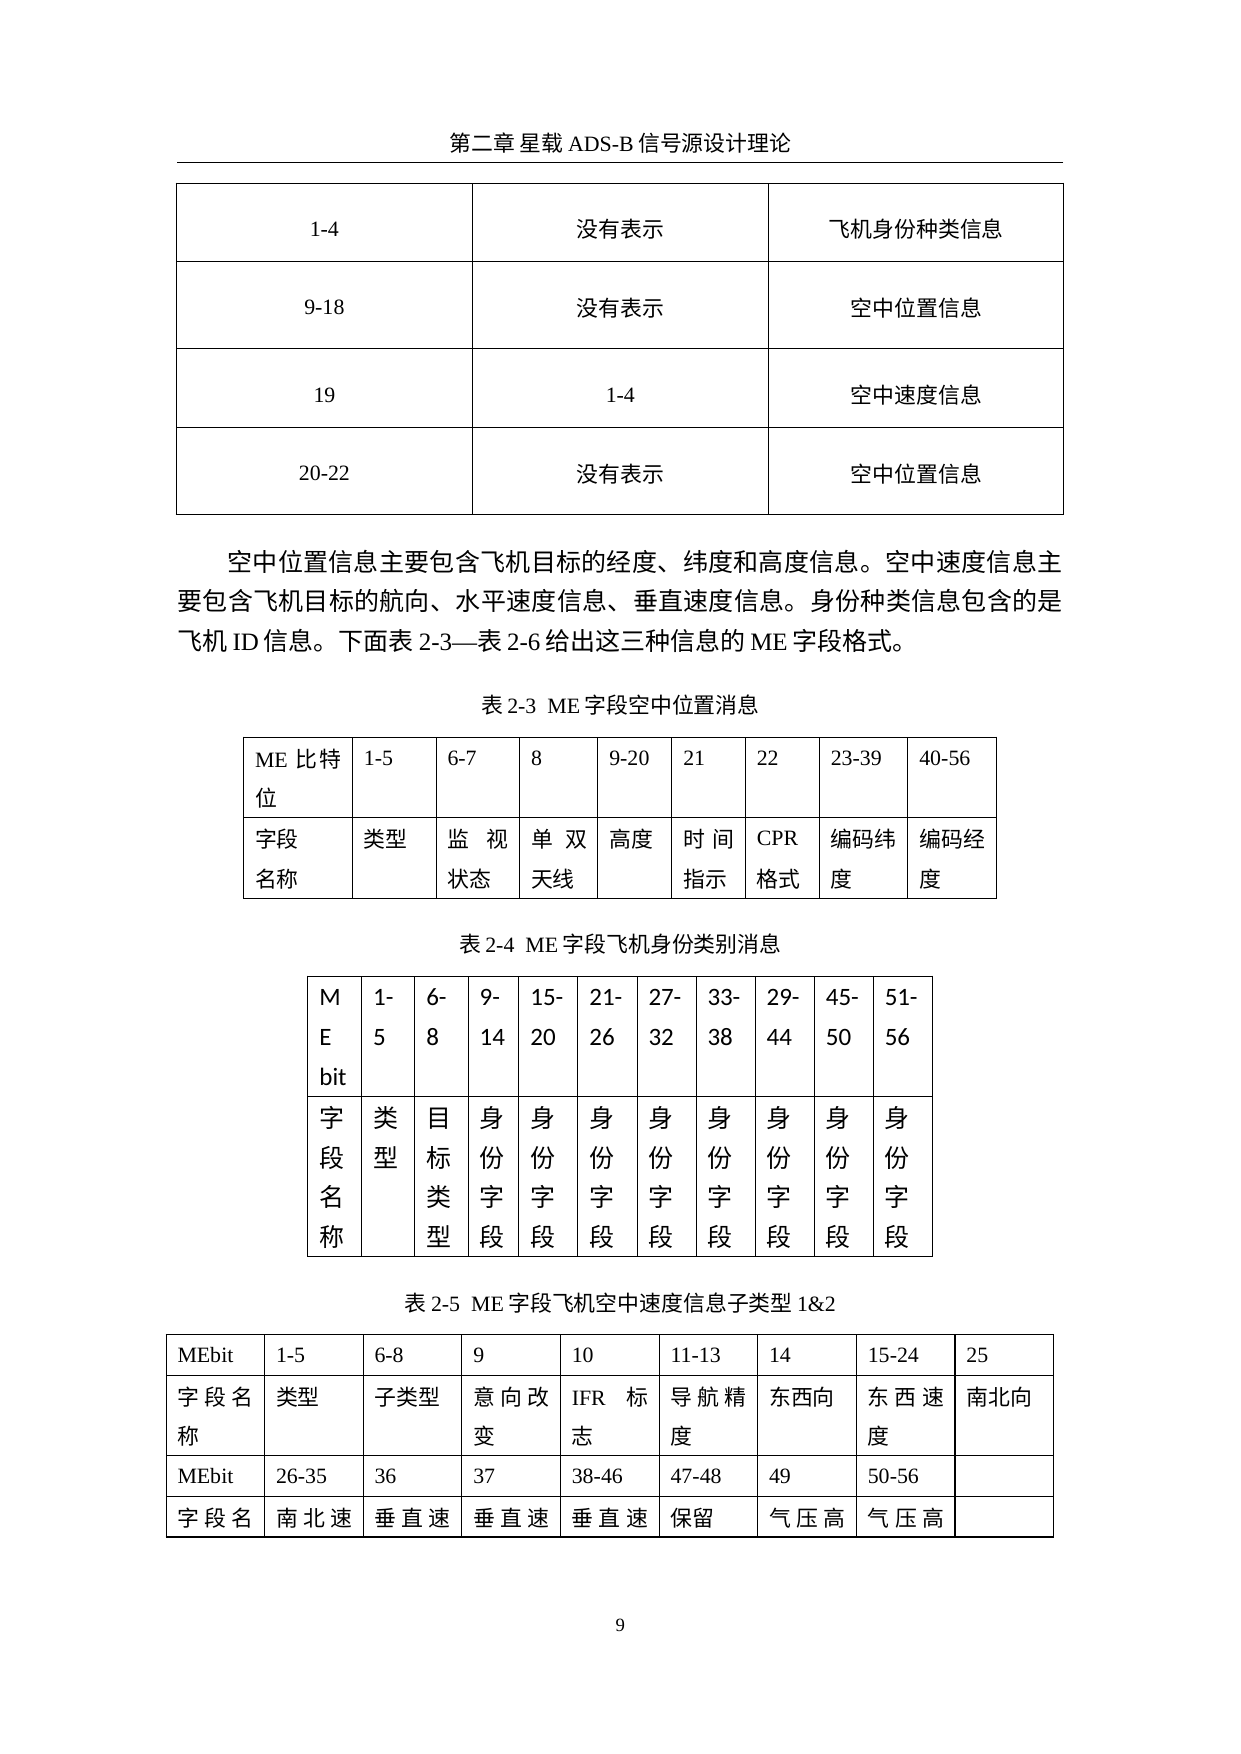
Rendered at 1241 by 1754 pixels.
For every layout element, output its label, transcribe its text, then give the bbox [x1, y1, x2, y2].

table_header 1-5 [353, 738, 436, 817]
table_cell 高度 [598, 818, 671, 897]
table_header 8 [520, 738, 597, 817]
table_header 14 [758, 1335, 856, 1374]
table_cell 垂直速率 [561, 1497, 659, 1536]
table_cell 空中位置信息 [769, 262, 1063, 348]
table_cell 没有表示 [473, 428, 768, 514]
table_header 9-14 [469, 977, 518, 1096]
table_cell 子类型 [364, 1376, 461, 1455]
table_cell MEbit [167, 1456, 264, 1496]
table_cell 监视状态 [437, 818, 519, 897]
table_cell 东西向 [758, 1376, 856, 1455]
table_cell 36 [364, 1456, 461, 1496]
table_cell 20-22 [177, 428, 472, 514]
table_cell 47-48 [660, 1456, 757, 1496]
table_cell 垂直速率来源 [364, 1497, 461, 1536]
table_cell 没有表示 [473, 184, 768, 261]
table_cell 空中位置信息 [769, 428, 1063, 514]
table_cell IFR标志 [561, 1376, 659, 1455]
table_header 1-5 [265, 1335, 363, 1374]
table_header 11-13 [660, 1335, 757, 1374]
table_header 51- 56 [874, 977, 932, 1096]
table_cell 37 [462, 1456, 560, 1496]
table_header 29- 44 [756, 977, 814, 1096]
text 表2-4 ME字段飞机身份类别消息 [177, 923, 1063, 963]
table_cell 南北速度 [265, 1497, 363, 1536]
table_header 45- 50 [815, 977, 873, 1096]
table_cell 身份字段 [519, 1097, 577, 1256]
table_header 23-39 [820, 738, 907, 817]
table_cell 身份字段 [578, 1097, 637, 1256]
table_header 21 [672, 738, 745, 817]
table_cell 身份字段 [697, 1097, 755, 1256]
table_cell 1-4 [177, 184, 472, 261]
table_header 15- 20 [519, 977, 577, 1096]
table_cell 目标类型 [415, 1097, 468, 1256]
table_cell 垂直速率符号 [462, 1497, 560, 1536]
table_header 40-56 [908, 738, 996, 817]
table_cell 单双天线 [520, 818, 597, 897]
table_cell 编码经度 [908, 818, 996, 897]
table_header 21- 26 [578, 977, 637, 1096]
table_cell 意向改变 [462, 1376, 560, 1455]
table_header 6-7 [437, 738, 519, 817]
table_cell 南北向 [956, 1376, 1053, 1455]
text 空中位置信息主要包含飞机目标的经度、纬度和高度信息。空中速度信息主要包含飞机目标的航向、水平速度信息、垂直速度信息。身份种类信息包含的是飞机ID信息。下面表2-3—表2-6给出这三种信息的ME字段格式。 [177, 540, 1063, 659]
table_cell 飞机身份种类信息 [769, 184, 1063, 261]
table_cell [956, 1497, 1053, 1536]
table_cell 身份字段 [874, 1097, 932, 1256]
table_cell 气压高度 [758, 1497, 856, 1536]
table_cell 50-56 [857, 1456, 954, 1496]
table_cell 身份字段 [815, 1097, 873, 1256]
table_cell 字段名称 [167, 1497, 264, 1536]
table_cell 气压高度差 [857, 1497, 954, 1536]
table_header 33- 38 [697, 977, 755, 1096]
table_cell [956, 1456, 1053, 1496]
table_header 1-5 [362, 977, 414, 1096]
table_header 6-8 [415, 977, 468, 1096]
table_header 9 [462, 1335, 560, 1374]
table_header MEbit [167, 1335, 264, 1374]
table_header 15-24 [857, 1335, 954, 1374]
table_cell 9-18 [177, 262, 472, 348]
table_cell 编码纬度 [820, 818, 907, 897]
table_cell 身份字段 [638, 1097, 696, 1256]
table_header 9-20 [598, 738, 671, 817]
table_cell 38-46 [561, 1456, 659, 1496]
table_cell 导航精度 [660, 1376, 757, 1455]
table_cell 字段名称 [308, 1097, 361, 1256]
table_cell 49 [758, 1456, 856, 1496]
table_cell 身份字段 [469, 1097, 518, 1256]
table_cell 类型 [353, 818, 436, 897]
table_header 22 [746, 738, 819, 817]
text 表2-5 ME字段飞机空中速度信息子类型1&2 [177, 1282, 1063, 1321]
table_cell 身份字段 [756, 1097, 814, 1256]
table_cell 保留 [660, 1497, 757, 1536]
table_cell 没有表示 [473, 262, 768, 348]
text 表2-3 ME字段空中位置消息 [177, 684, 1063, 724]
table_header ME比特位 [244, 738, 352, 817]
table_header ME bit [308, 977, 361, 1096]
table_cell 26-35 [265, 1456, 363, 1496]
table_header 10 [561, 1335, 659, 1374]
table_cell 类型 [265, 1376, 363, 1455]
table_header 25 [956, 1335, 1053, 1374]
table_cell 时间指示 [672, 818, 745, 897]
table_cell 1-4 [473, 349, 768, 427]
table_header 6-8 [364, 1335, 461, 1374]
table_cell 字段 名称 [244, 818, 352, 897]
table_cell 东西速度 [857, 1376, 954, 1455]
table_cell 类型 [362, 1097, 414, 1256]
table_cell CPR格式 [746, 818, 819, 897]
table_cell 19 [177, 349, 472, 427]
table_cell 空中速度信息 [769, 349, 1063, 427]
table_header 27- 32 [638, 977, 696, 1096]
table_cell 字段名称 [167, 1376, 264, 1455]
